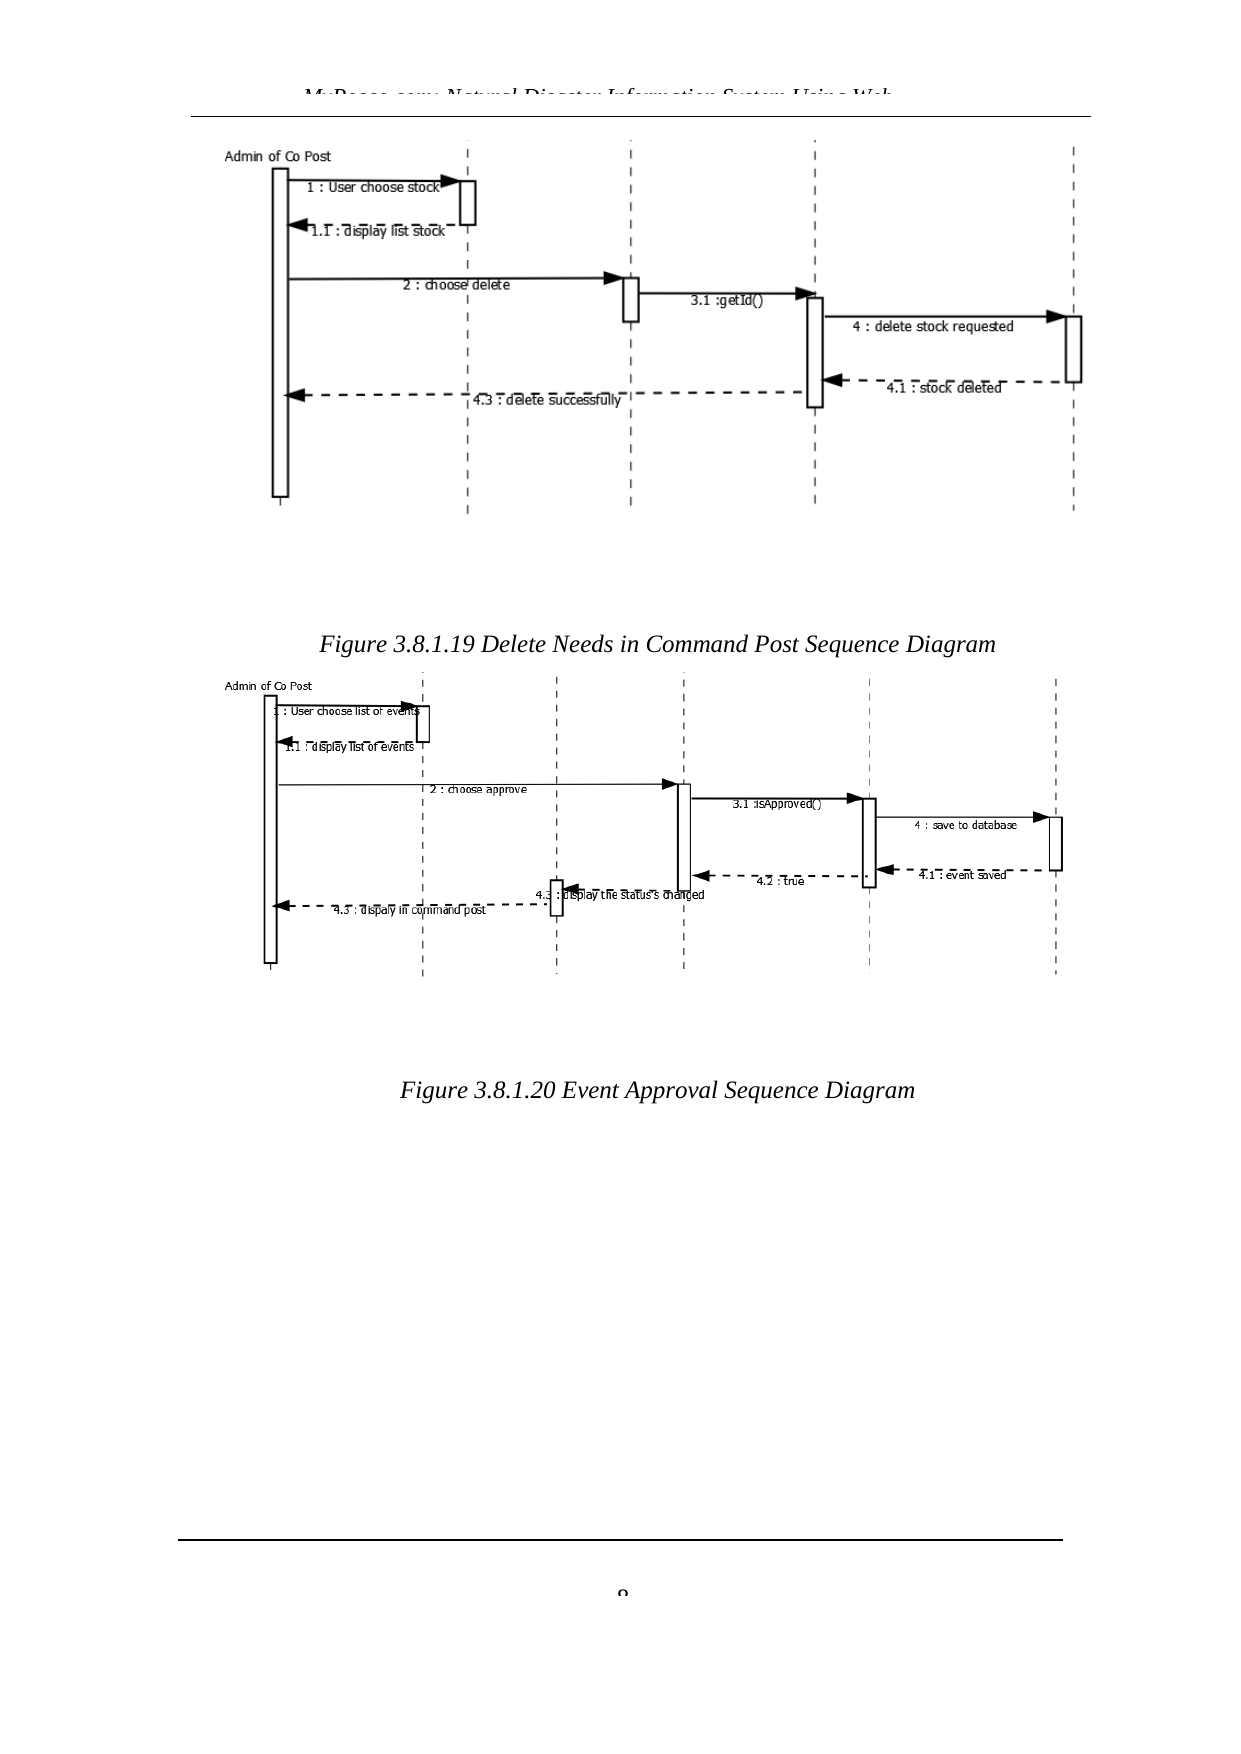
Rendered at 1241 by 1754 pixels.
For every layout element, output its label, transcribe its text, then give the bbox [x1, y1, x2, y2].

picture [225, 140, 1116, 521]
picture [225, 672, 1090, 982]
text Figure 3.8.1.19 Delete Needs in Command Post Sequence Diagram [317, 629, 998, 658]
text Figure 3.8.1.20 Event Approval Sequence Diagram [317, 1075, 998, 1104]
